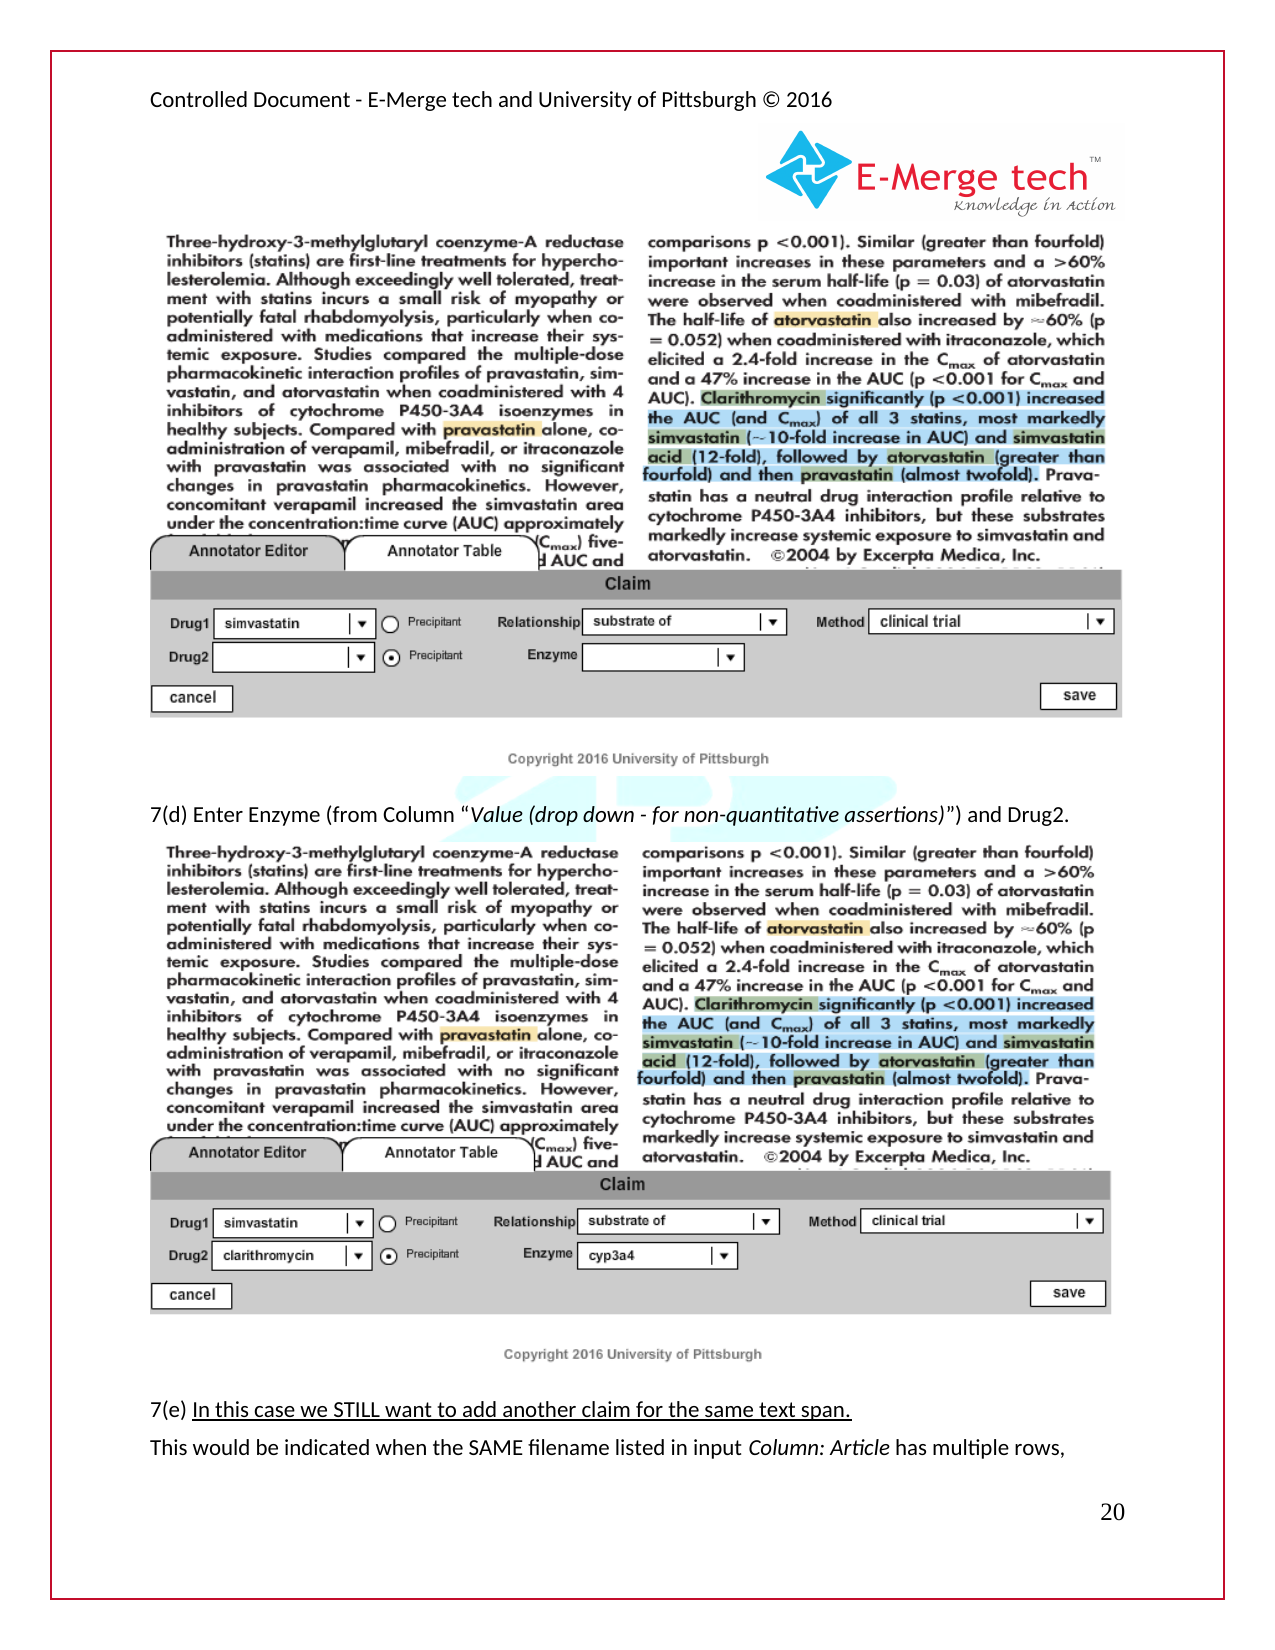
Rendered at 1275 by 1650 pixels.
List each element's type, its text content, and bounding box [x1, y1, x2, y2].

text 7(e) In this case we STILL want to add another claim for the same text span. [150, 1395, 1125, 1423]
picture [150, 842, 1115, 1371]
picture [757, 123, 1125, 221]
picture [150, 231, 1125, 776]
